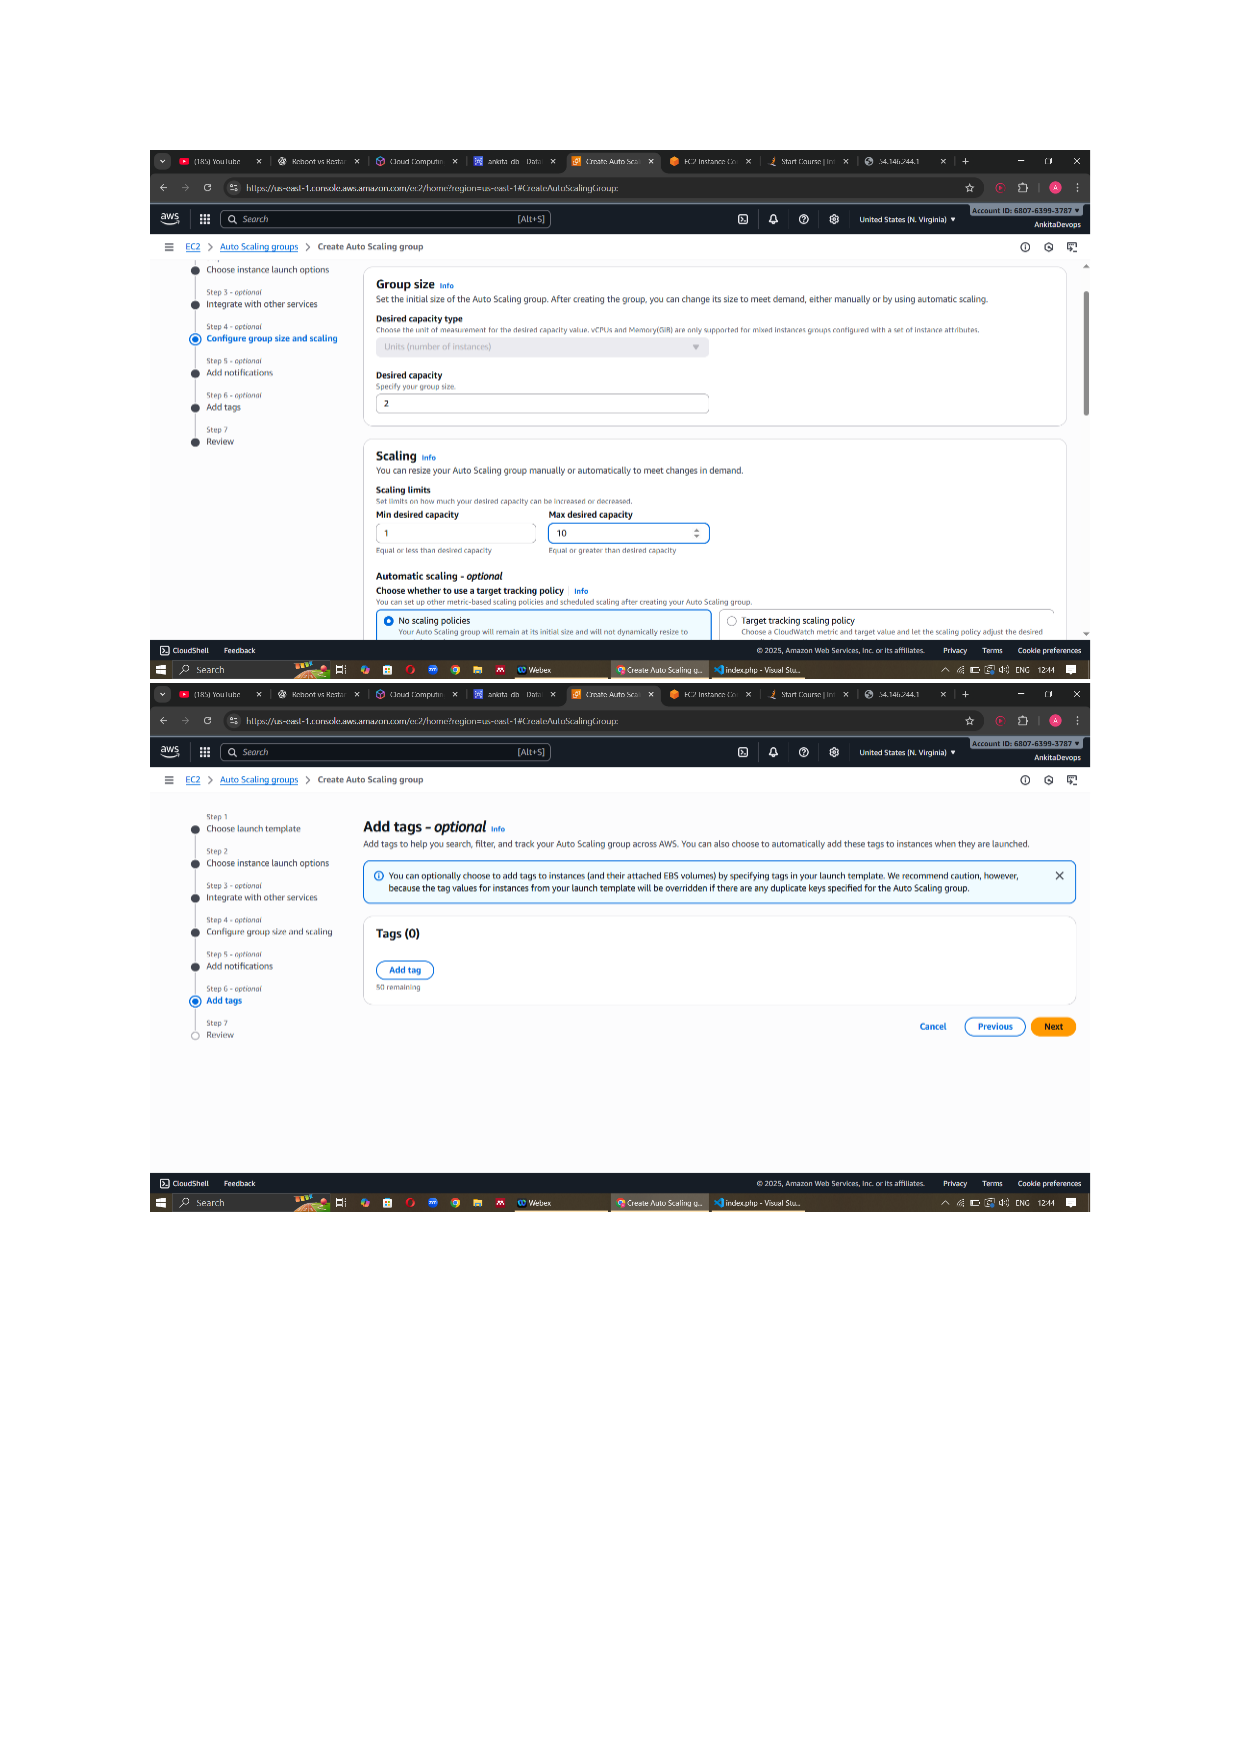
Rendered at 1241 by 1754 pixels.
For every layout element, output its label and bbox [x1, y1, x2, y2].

picture [150, 683, 1091, 1212]
picture [150, 150, 1091, 679]
